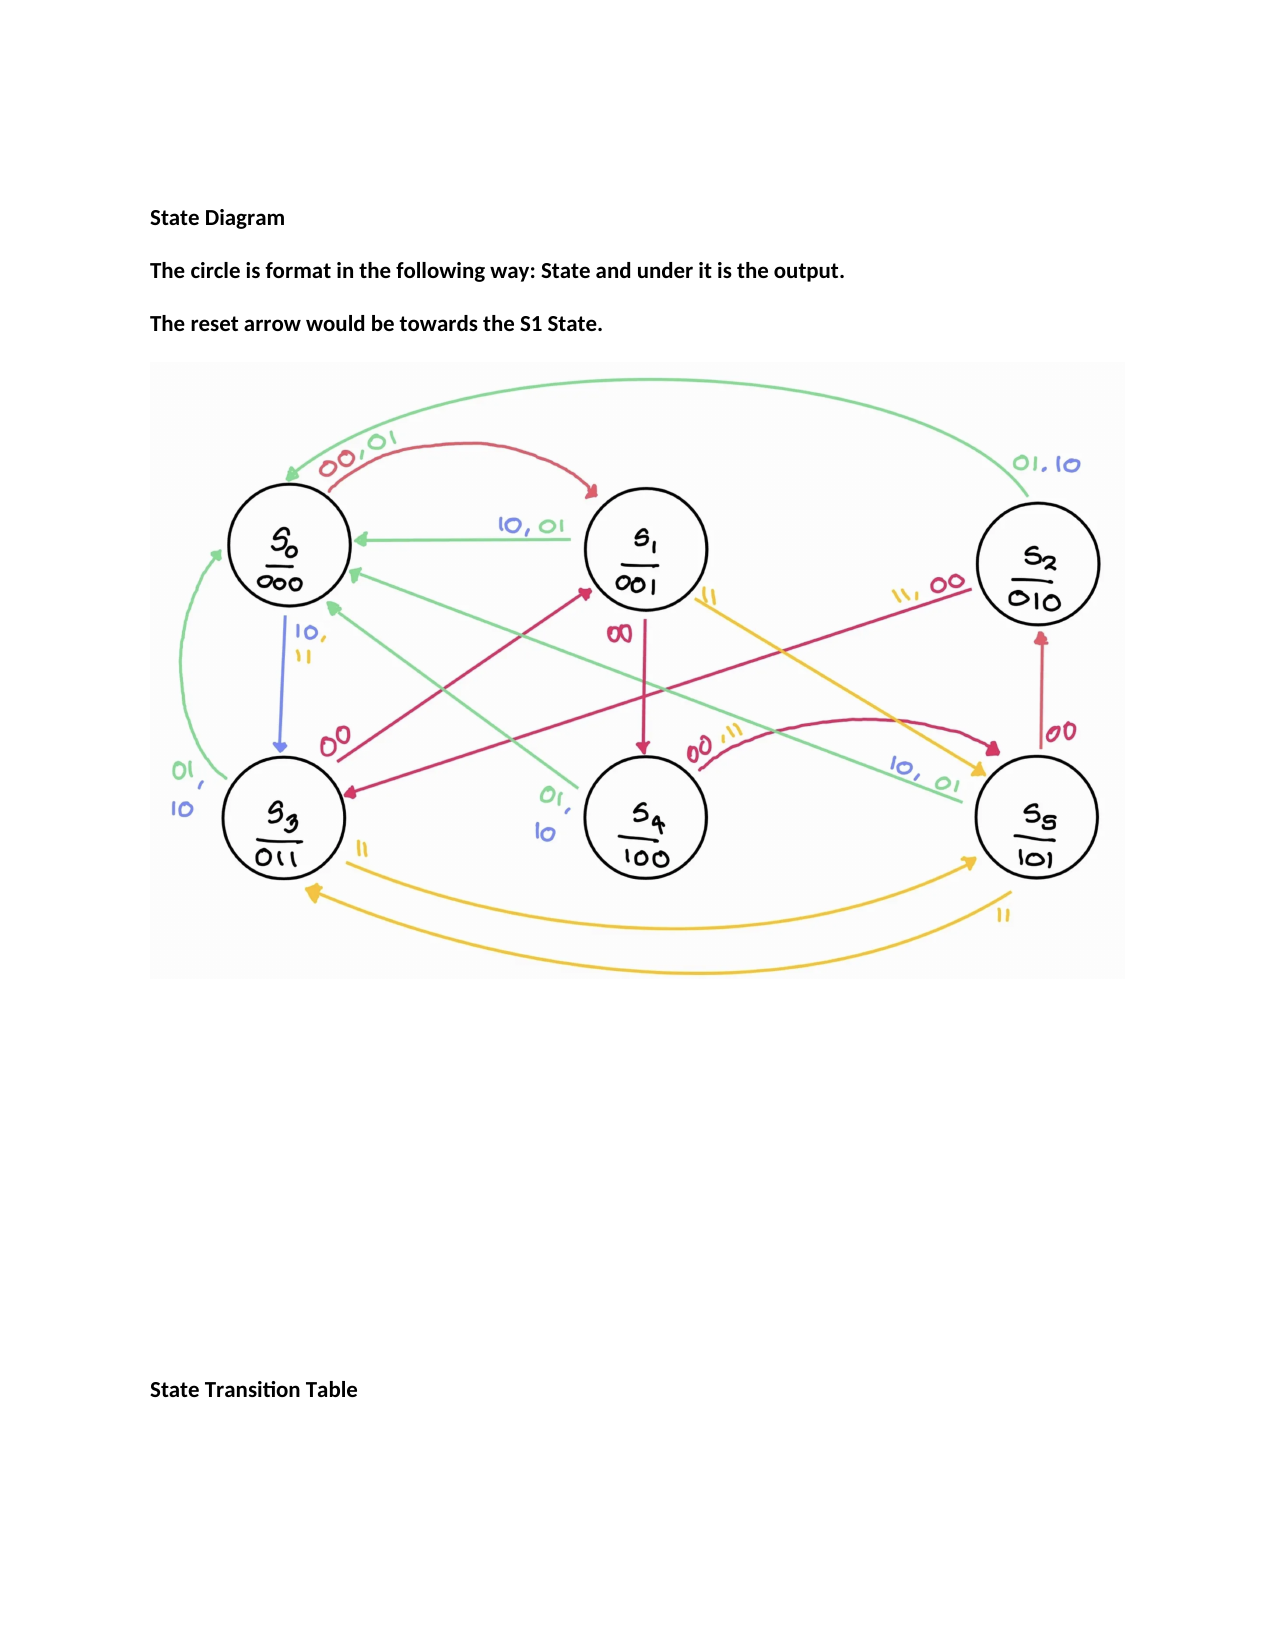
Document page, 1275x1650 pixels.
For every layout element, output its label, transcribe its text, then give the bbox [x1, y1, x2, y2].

text State Diagram [150, 203, 1125, 231]
picture [150, 362, 1125, 979]
text The circle is format in the following way: State and under it is the output. [150, 256, 1125, 284]
text The reset arrow would be towards the S1 State. [150, 309, 1125, 337]
text State Transition Table [150, 1375, 1125, 1403]
